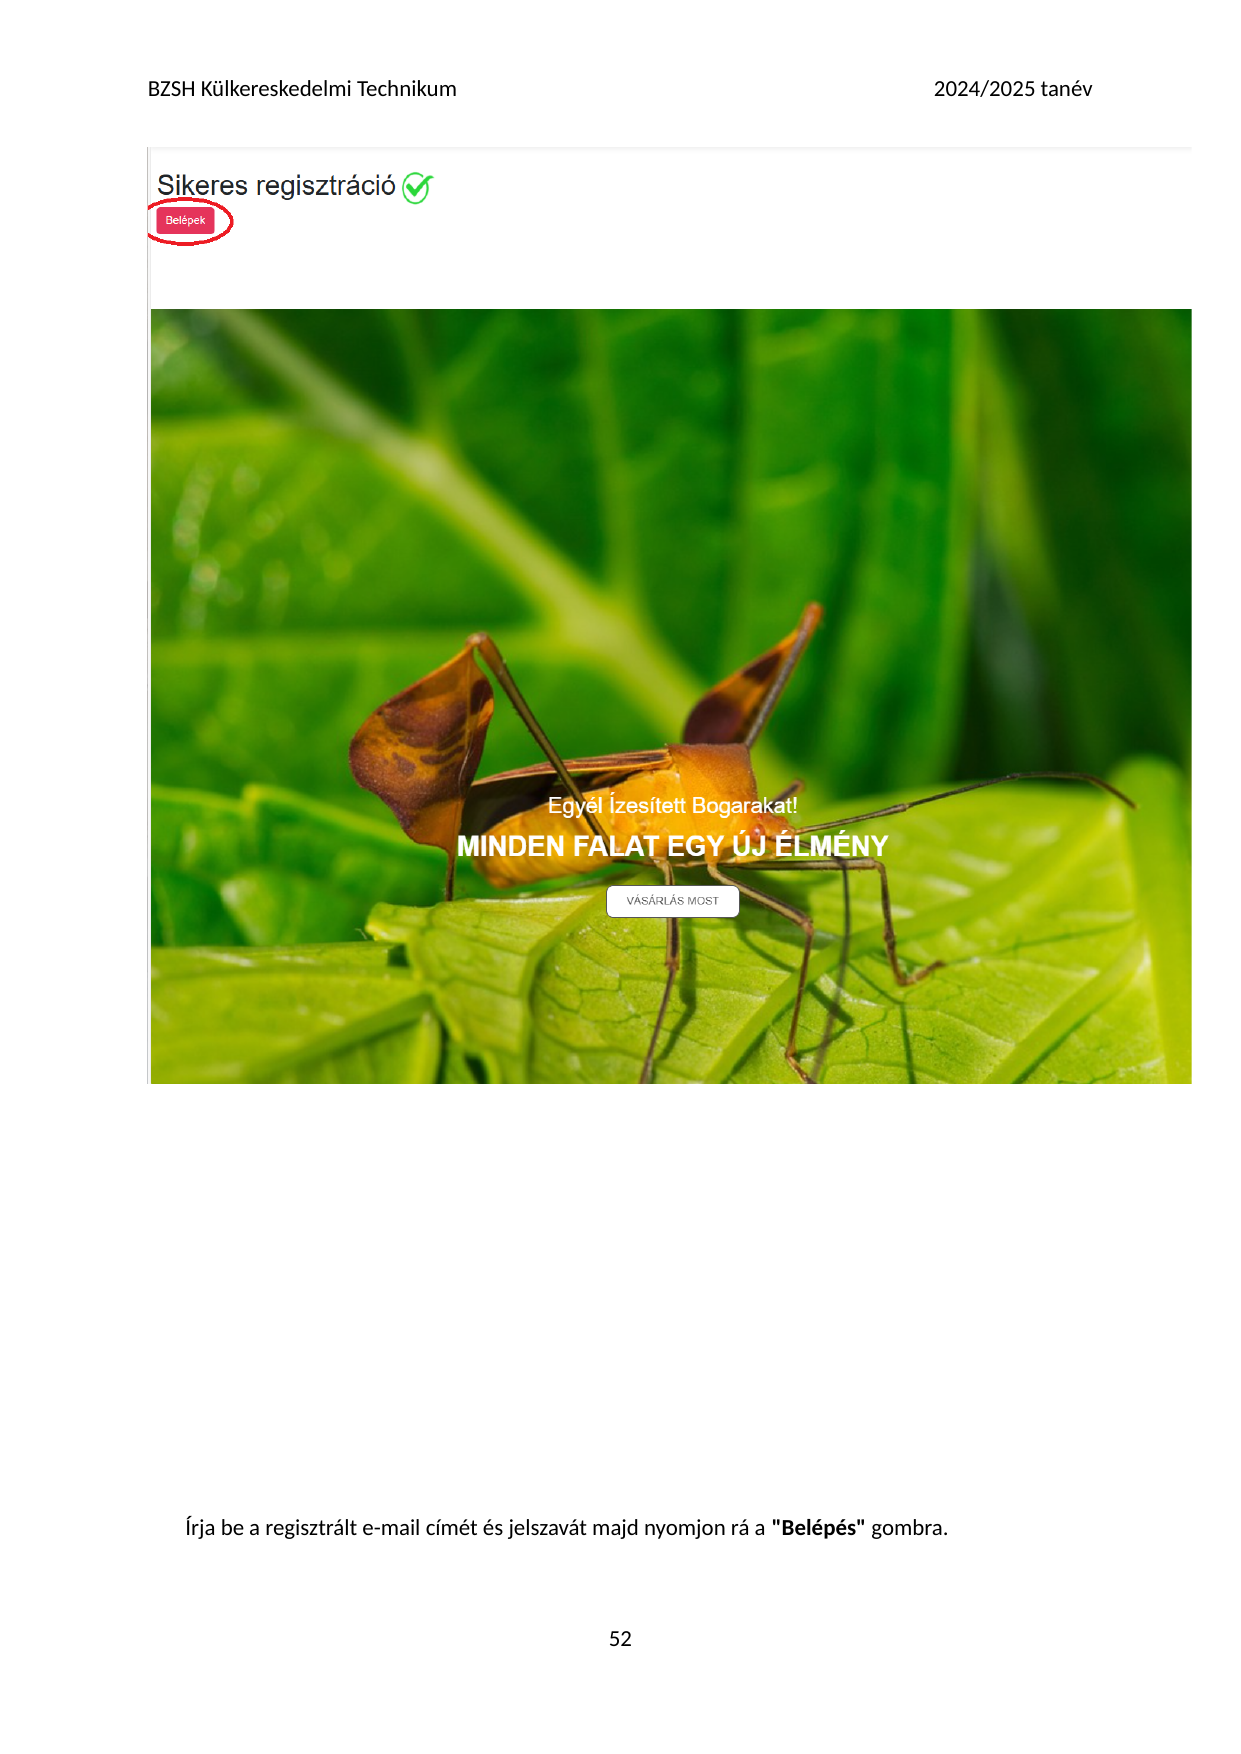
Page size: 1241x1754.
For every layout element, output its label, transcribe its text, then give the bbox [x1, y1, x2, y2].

picture [147, 147, 1192, 1084]
text Írja be a regisztrált e-mail címét és jelszavát majd nyomjon rá a "Belépés" gombra. [185, 1513, 1093, 1541]
